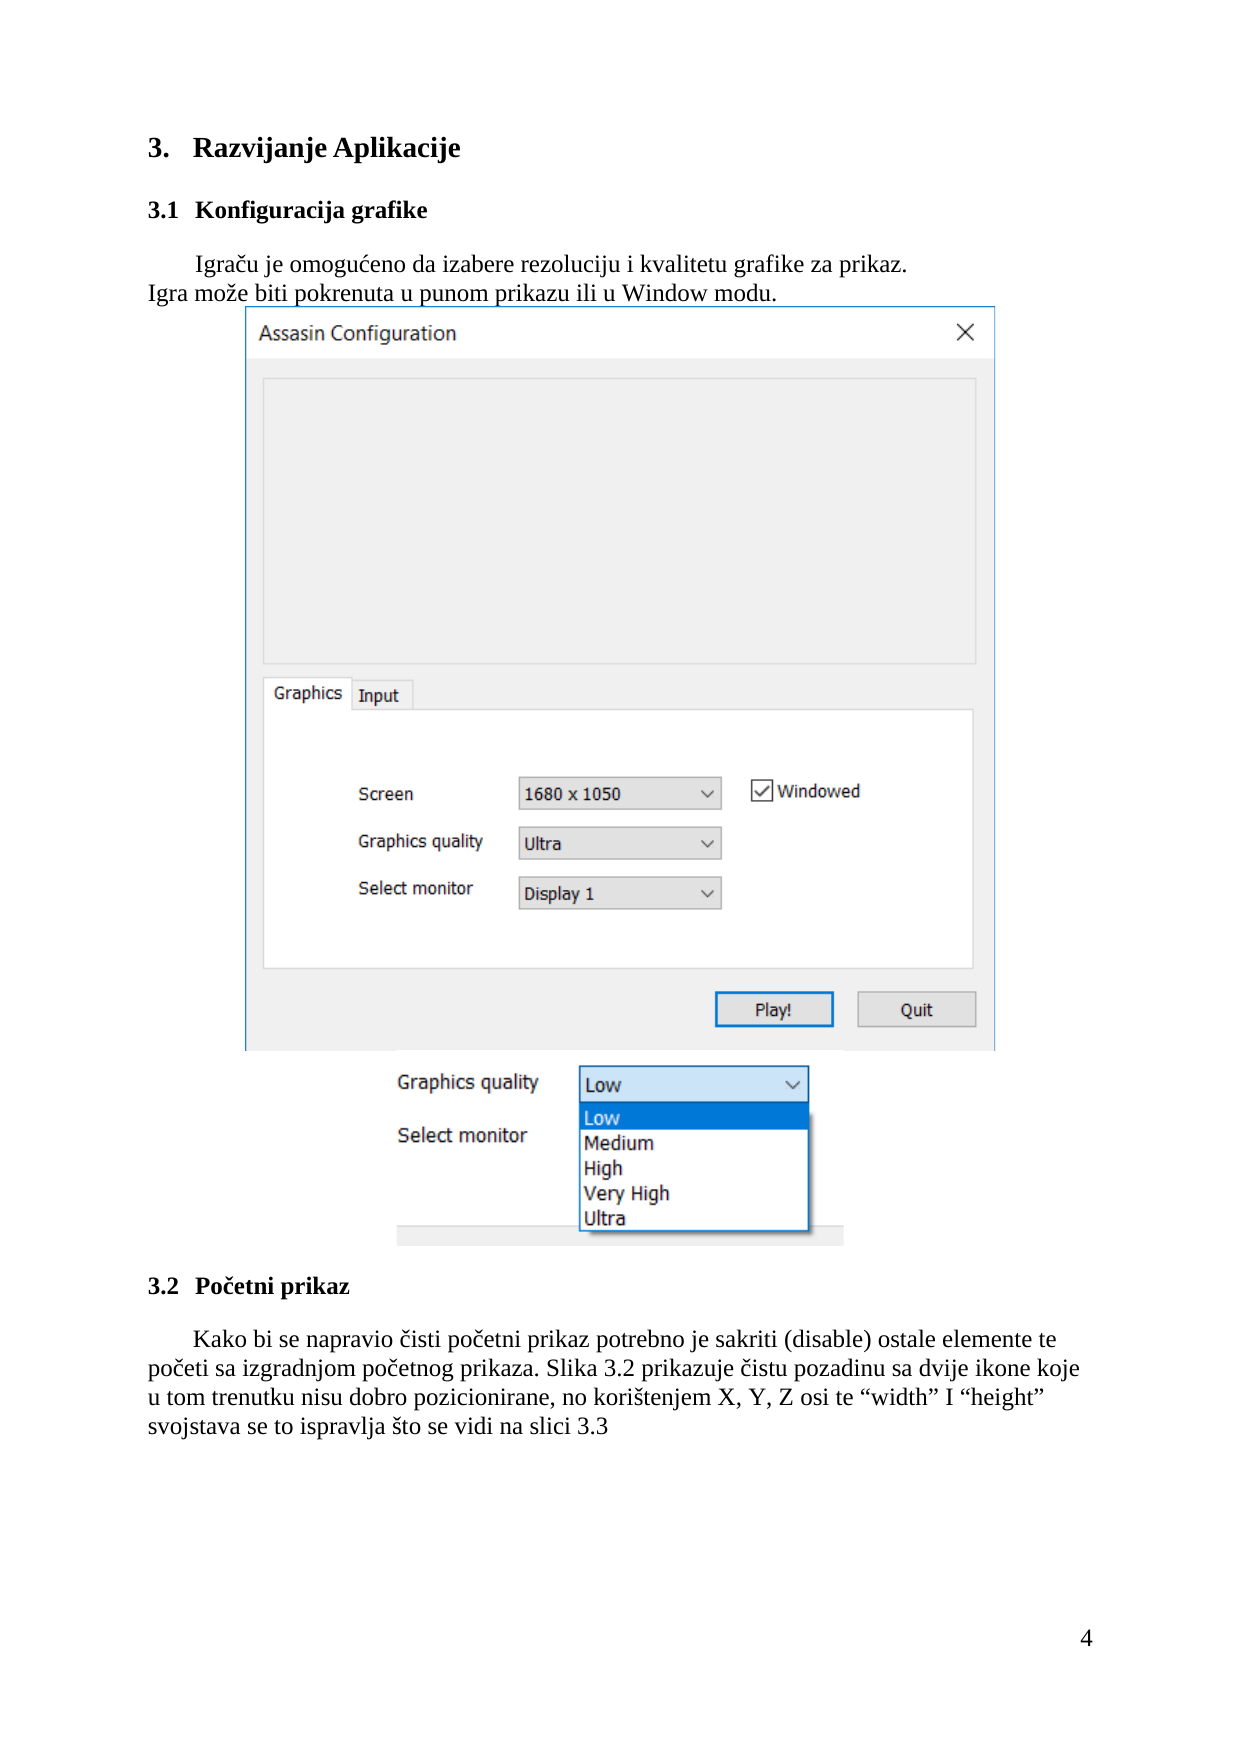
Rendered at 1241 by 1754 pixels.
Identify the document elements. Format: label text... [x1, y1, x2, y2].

text Kako bi se napravio čisti početni prikaz potrebno je sakriti (disable) ostale elemente te početi sa izgradnjom početnog prikaza. Slika 3.2 prikazuje čistu pozadinu sa dvije ikone koje u tom trenutku nisu dobro pozicionirane, no korištenjem X, Y, Z osi te “width” I “height” svojstava se to ispravlja što se vidi na slici 3.3 [148, 1324, 1092, 1439]
text Igraču je omogućeno da izabere rezoluciju i kvalitetu grafike za prikaz. Igra može biti pokrenuta u punom prikazu ili u Window modu. [148, 249, 1092, 307]
subtitle Razvijanje Aplikacije [148, 131, 1092, 164]
subtitle Početni prikaz [148, 1271, 1092, 1299]
subtitle Konfiguracija grafike [148, 195, 1092, 224]
picture [245, 306, 995, 1246]
